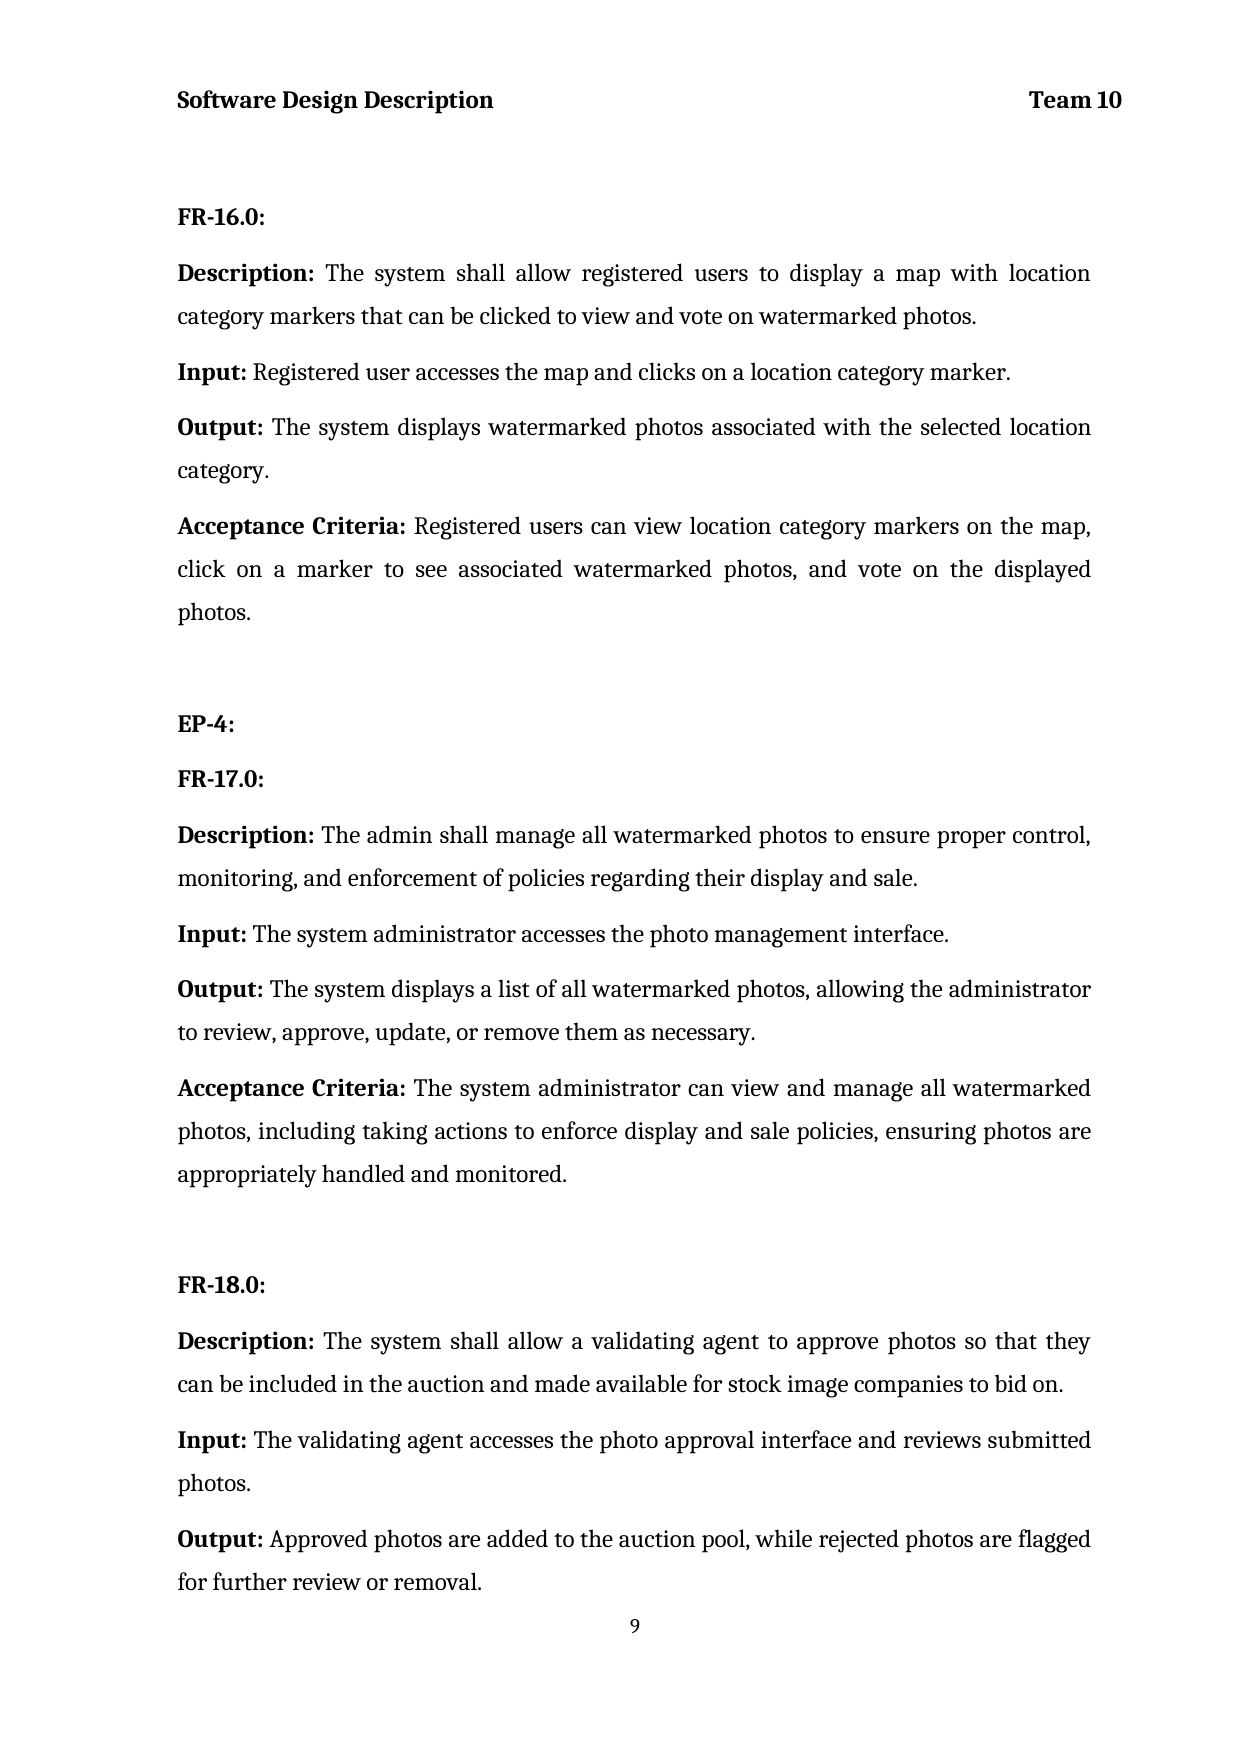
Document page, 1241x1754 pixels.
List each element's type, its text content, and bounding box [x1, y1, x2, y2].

text Description: The admin shall manage all watermarked photos to ensure proper control, monitoring, and enforcement of policies regarding their display and sale. [177, 821, 1092, 893]
text Acceptance Criteria: The system administrator can view and manage all watermarked photos, including taking actions to enforce display and sale policies, ensuring photos are appropriately handled and monitored. [177, 1074, 1092, 1189]
text Output: The system displays watermarked photos associated with the selected location category. [177, 413, 1092, 485]
text Description: The system shall allow registered users to display a map with location category markers that can be clicked to view and vote on watermarked photos. [177, 259, 1092, 331]
text Input: The validating agent accesses the photo approval interface and reviews submitted photos. [177, 1426, 1092, 1498]
text Output: Approved photos are added to the auction pool, while rejected photos are flagged for further review or removal. [177, 1524, 1092, 1596]
text Description: The system shall allow a validating agent to approve photos so that they can be included in the auction and made available for stock image companies to bid on. [177, 1327, 1092, 1399]
text Acceptance Criteria: Registered users can view location category markers on the map, click on a marker to see associated watermarked photos, and vote on the displayed photos. [177, 512, 1092, 627]
text FR-16.0: [177, 203, 1092, 232]
text Input: The system administrator accesses the photo management interface. [177, 919, 1092, 948]
text EP-4: [177, 709, 1092, 738]
text FR-17.0: [177, 765, 1092, 794]
text FR-18.0: [177, 1271, 1092, 1300]
text Input: Registered user accesses the map and clicks on a location category marker. [177, 358, 1092, 386]
text Output: The system displays a list of all watermarked photos, allowing the administrator to review, approve, update, or remove them as necessary. [177, 975, 1092, 1047]
